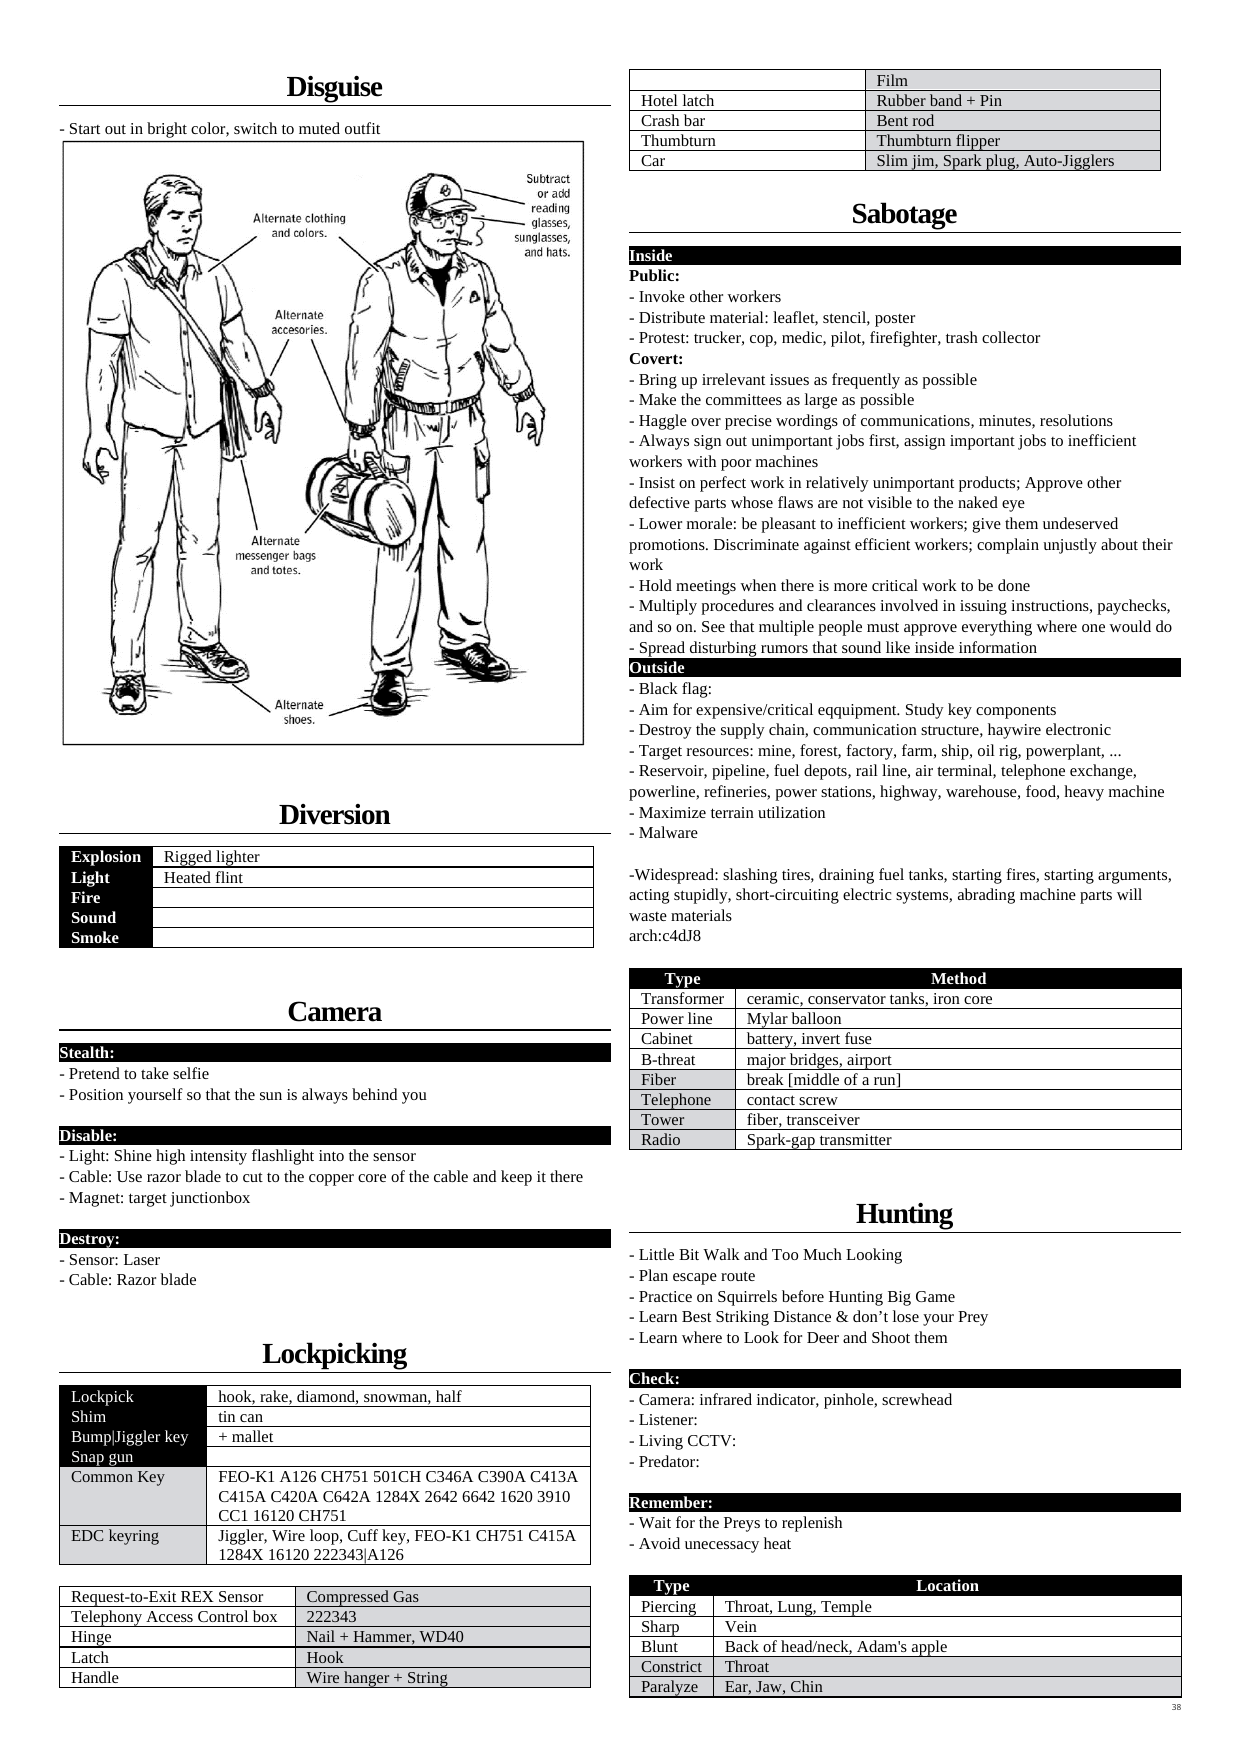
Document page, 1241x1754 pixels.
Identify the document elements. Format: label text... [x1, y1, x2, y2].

text Covert: [629, 349, 1181, 368]
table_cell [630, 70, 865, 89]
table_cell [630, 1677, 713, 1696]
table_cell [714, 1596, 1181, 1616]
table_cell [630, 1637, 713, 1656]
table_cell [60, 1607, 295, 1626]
text - Little Bit Walk and Too Much Looking [629, 1245, 1181, 1264]
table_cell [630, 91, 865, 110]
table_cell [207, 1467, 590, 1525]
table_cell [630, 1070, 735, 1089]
text - Practice on Squirrels before Hunting Big Game [629, 1286, 1181, 1306]
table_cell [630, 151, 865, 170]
text - Listener: [629, 1410, 1181, 1429]
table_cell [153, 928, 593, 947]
text - Start out in bright color, switch to muted outfit [59, 118, 611, 138]
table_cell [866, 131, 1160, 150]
text - Target resources: mine, forest, factory, farm, ship, oil rig, powerplant, ... [629, 741, 1181, 760]
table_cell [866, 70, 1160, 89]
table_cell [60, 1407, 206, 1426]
text - Light: Shine high intensity flashlight into the sensor [59, 1146, 611, 1165]
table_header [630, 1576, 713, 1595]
text - Spread disturbing rumors that sound like inside information [629, 637, 1181, 657]
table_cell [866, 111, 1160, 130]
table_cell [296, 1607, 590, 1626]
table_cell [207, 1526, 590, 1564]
text - Reservoir, pipeline, fuel depots, rail line, air terminal, telephone exchange, powerline, refineries, power stations, highway, warehouse, food, heavy machine [629, 761, 1181, 801]
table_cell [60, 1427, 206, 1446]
text - Black flag: [629, 679, 1181, 698]
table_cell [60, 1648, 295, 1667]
subtitle Inside [629, 246, 1181, 265]
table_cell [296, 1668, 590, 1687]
text - Predator: [629, 1451, 1181, 1471]
subtitle Stealth: [59, 1043, 611, 1062]
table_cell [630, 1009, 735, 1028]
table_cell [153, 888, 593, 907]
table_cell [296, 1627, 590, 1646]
text Public: [629, 266, 1181, 285]
text -Widespread: slashing tires, draining fuel tanks, starting fires, starting arguments, acting stupidly, short-circuiting electric systems, abrading machine parts will waste materials [629, 864, 1181, 925]
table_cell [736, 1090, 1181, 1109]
text - Living CCTV: [629, 1431, 1181, 1450]
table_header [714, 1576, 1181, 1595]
subtitle Disguise [59, 69, 611, 105]
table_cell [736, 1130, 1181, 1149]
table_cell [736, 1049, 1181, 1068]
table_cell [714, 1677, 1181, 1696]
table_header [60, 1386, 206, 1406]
text - Hold meetings when there is more critical work to be done [629, 576, 1181, 595]
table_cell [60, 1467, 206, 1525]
text - Wait for the Preys to replenish [629, 1513, 1181, 1532]
text - Aim for expensive/critical eqquipment. Study key components [629, 699, 1181, 718]
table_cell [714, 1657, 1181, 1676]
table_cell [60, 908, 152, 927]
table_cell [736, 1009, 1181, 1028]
subtitle Destroy: [59, 1229, 611, 1248]
text - Avoid unecessacy heat [629, 1534, 1181, 1553]
text arch:c4dJ8 [629, 926, 1181, 945]
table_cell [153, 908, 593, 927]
text - Lower morale: be pleasant to inefficient workers; give them undeserved promotions. Discriminate against efficient workers; complain unjustly about their work [629, 514, 1181, 574]
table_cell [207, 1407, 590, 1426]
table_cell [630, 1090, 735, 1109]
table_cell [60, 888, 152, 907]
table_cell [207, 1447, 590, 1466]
text - Maximize terrain utilization [629, 802, 1181, 822]
text - Position yourself so that the sun is always behind you [59, 1084, 611, 1103]
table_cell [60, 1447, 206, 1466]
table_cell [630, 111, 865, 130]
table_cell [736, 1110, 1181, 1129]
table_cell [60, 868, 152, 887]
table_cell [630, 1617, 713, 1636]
text - Invoke other workers [629, 287, 1181, 306]
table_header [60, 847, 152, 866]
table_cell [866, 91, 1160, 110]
subtitle Disable: [59, 1126, 611, 1145]
text - Learn Best Striking Distance & don’t lose your Prey [629, 1307, 1181, 1326]
text - Learn where to Look for Deer and Shoot them [629, 1328, 1181, 1347]
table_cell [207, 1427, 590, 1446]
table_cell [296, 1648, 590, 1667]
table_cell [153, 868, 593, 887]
subtitle Check: [629, 1369, 1181, 1388]
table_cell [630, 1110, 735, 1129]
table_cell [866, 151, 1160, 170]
text - Sensor: Laser [59, 1249, 611, 1268]
text - Make the committees as large as possible [629, 390, 1181, 409]
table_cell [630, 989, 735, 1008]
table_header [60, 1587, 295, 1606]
subtitle Sabotage [629, 196, 1181, 232]
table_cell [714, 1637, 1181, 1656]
text - Cable: Razor blade [59, 1270, 611, 1289]
text - Haggle over precise wordings of communications, minutes, resolutions [629, 411, 1181, 430]
text - Malware [629, 823, 1181, 842]
text - Pretend to take selfie [59, 1064, 611, 1083]
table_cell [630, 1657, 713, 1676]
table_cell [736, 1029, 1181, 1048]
subtitle Outside [629, 658, 1181, 677]
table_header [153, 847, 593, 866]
text - Camera: infrared indicator, pinhole, screwhead [629, 1389, 1181, 1409]
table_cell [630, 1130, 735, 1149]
text - Always sign out unimportant jobs first, assign important jobs to inefficient workers with poor machines [629, 431, 1181, 471]
text - Destroy the supply chain, communication structure, haywire electronic [629, 720, 1181, 739]
text - Insist on perfect work in relatively unimportant products; Approve other defective parts whose flaws are not visible to the naked eye [629, 472, 1181, 512]
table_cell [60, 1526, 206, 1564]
text - Plan escape route [629, 1266, 1181, 1285]
text - Bring up irrelevant issues as frequently as possible [629, 369, 1181, 388]
text - Magnet: target junctionbox [59, 1187, 611, 1207]
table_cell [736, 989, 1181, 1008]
picture [59, 139, 589, 750]
subtitle Hunting [629, 1196, 1181, 1232]
text - Distribute material: leaflet, stencil, poster [629, 307, 1181, 327]
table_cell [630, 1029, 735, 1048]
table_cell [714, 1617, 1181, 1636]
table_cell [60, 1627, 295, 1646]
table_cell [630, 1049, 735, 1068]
subtitle Remember: [629, 1493, 1181, 1512]
subtitle Lockpicking [59, 1336, 611, 1372]
subtitle Camera [59, 994, 611, 1029]
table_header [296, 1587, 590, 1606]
text - Cable: Use razor blade to cut to the copper core of the cable and keep it there [59, 1167, 611, 1186]
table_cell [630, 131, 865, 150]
text - Protest: trucker, cop, medic, pilot, firefighter, trash collector [629, 328, 1181, 347]
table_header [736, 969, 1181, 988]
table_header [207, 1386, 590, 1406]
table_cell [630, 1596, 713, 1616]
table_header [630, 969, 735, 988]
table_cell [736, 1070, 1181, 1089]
text - Multiply procedures and clearances involved in issuing instructions, paychecks, and so on. See that multiple people must approve everything where one would do [629, 596, 1181, 636]
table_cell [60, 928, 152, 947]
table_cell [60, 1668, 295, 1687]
subtitle Diversion [59, 797, 611, 833]
